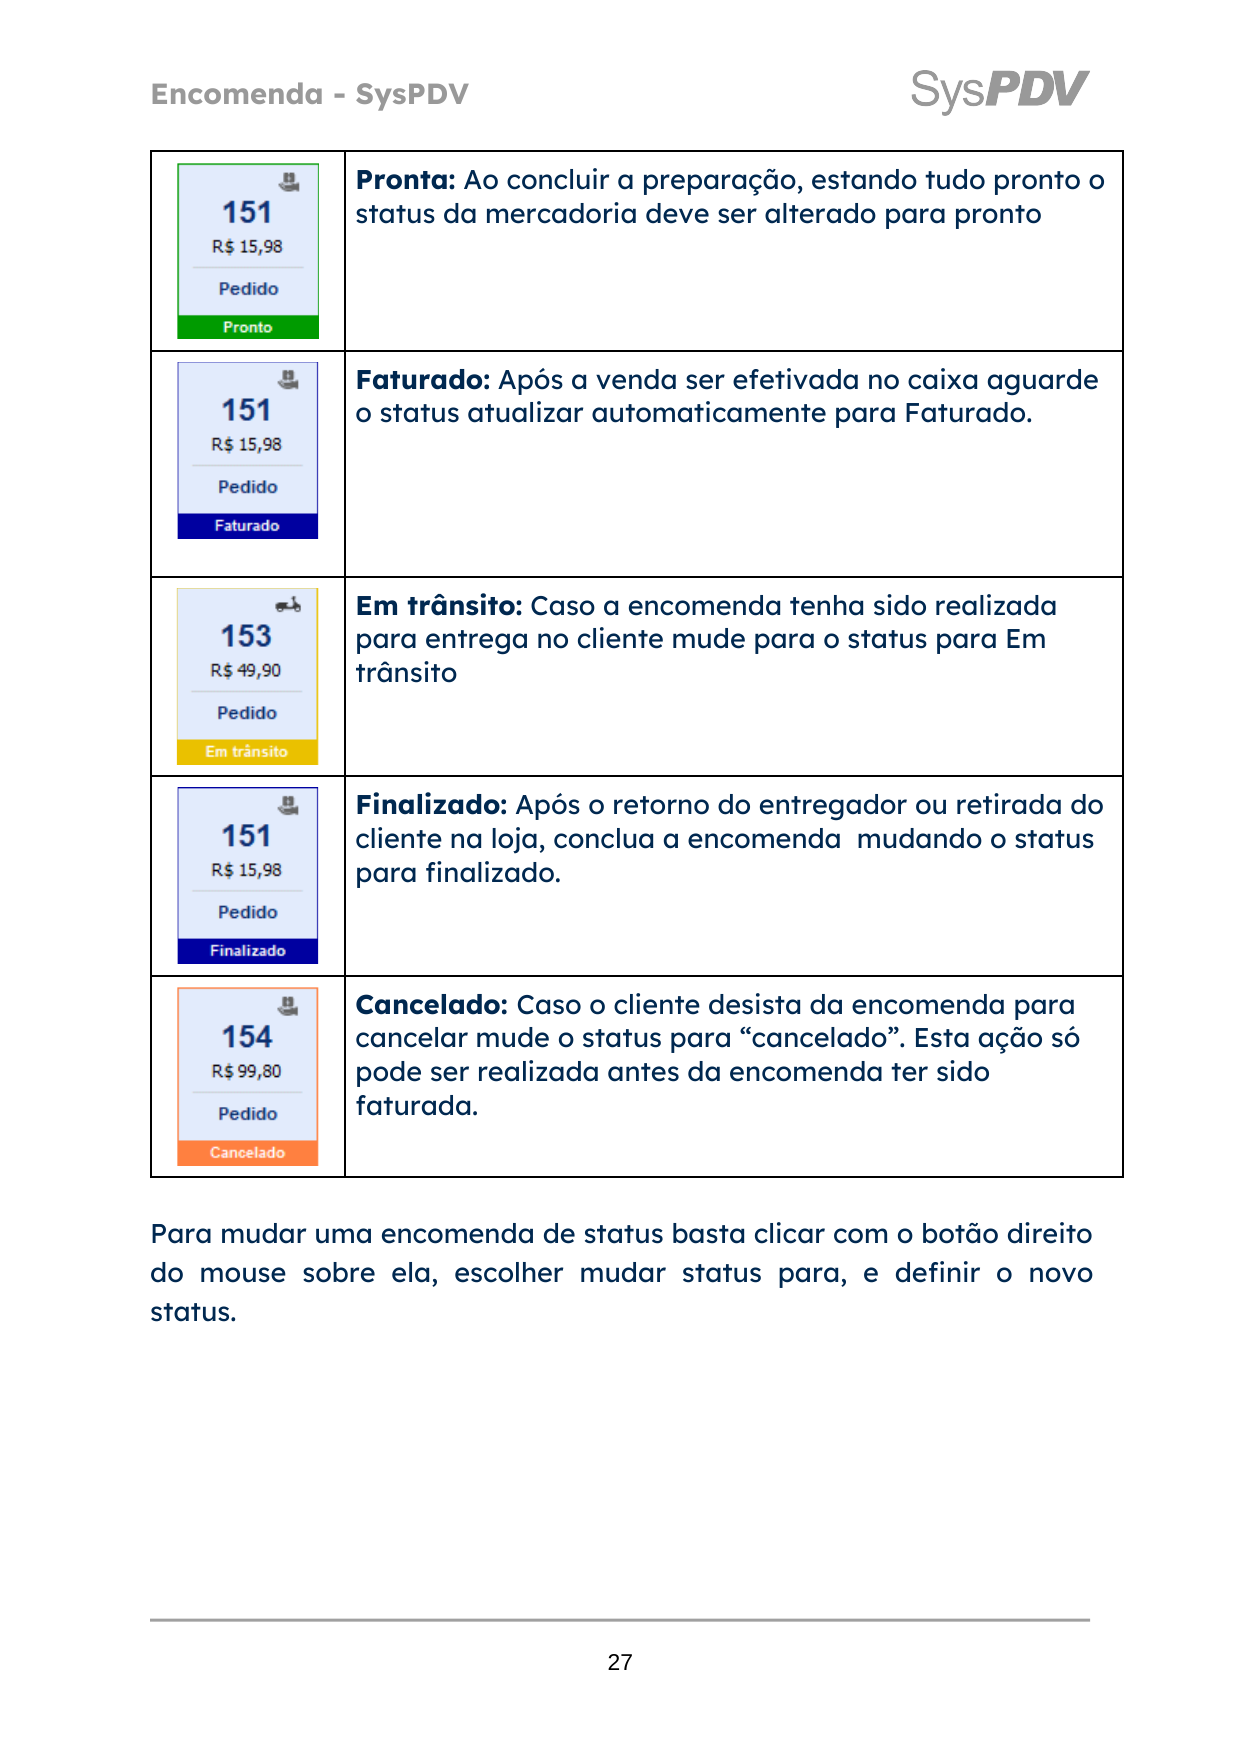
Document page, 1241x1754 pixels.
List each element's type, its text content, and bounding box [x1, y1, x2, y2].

table_cell [152, 977, 344, 1176]
picture [176, 162, 319, 339]
table_cell Finalizado: Após o retorno do entregador ou retirada do cliente na loja, conclua a encomenda mudando o status para finalizado. [346, 777, 1122, 974]
text Para mudar uma encomenda de status basta clicar com o botão direito do mouse sobre ela, escolher mudar status para, e definir o novo status. [150, 1216, 1094, 1328]
picture [911, 70, 1091, 116]
picture [176, 588, 319, 765]
table_cell [152, 152, 344, 349]
picture [176, 987, 320, 1166]
table_cell Faturado: Após a venda ser efetivada no caixa aguarde o status atualizar automaticamente para Faturado. [346, 352, 1122, 576]
picture [177, 787, 319, 964]
table_cell Em trânsito: Caso a encomenda tenha sido realizada para entrega no cliente mude para o status para Em trânsito [346, 578, 1122, 775]
table_cell [152, 352, 344, 576]
picture [177, 362, 319, 539]
table_cell Pronta: Ao concluir a preparação, estando tudo pronto o status da mercadoria deve ser alterado para pronto [346, 152, 1122, 349]
table_cell Cancelado: Caso o cliente desista da encomenda para cancelar mude o status para “cancelado”. Esta ação só pode ser realizada antes da encomenda ter sido faturada. [346, 977, 1122, 1176]
table_cell [152, 777, 344, 974]
table_cell [152, 578, 344, 775]
